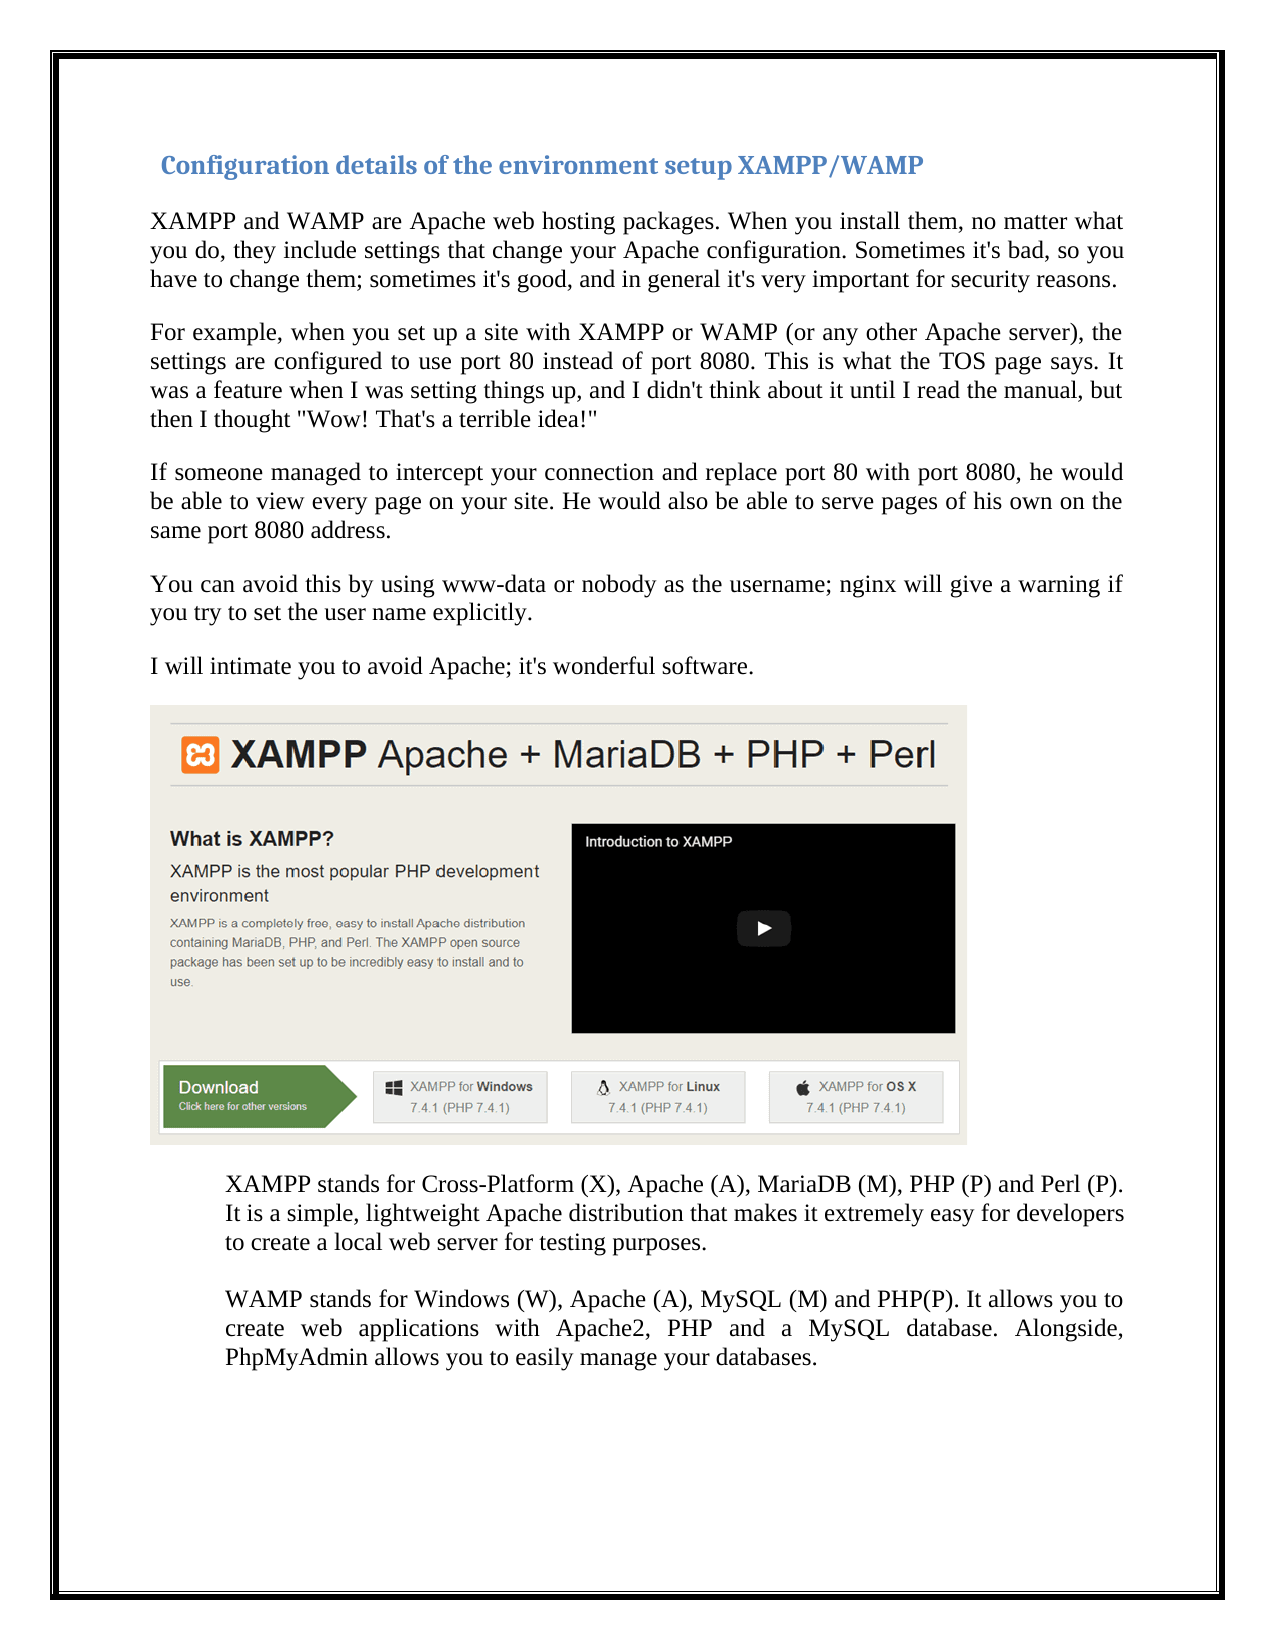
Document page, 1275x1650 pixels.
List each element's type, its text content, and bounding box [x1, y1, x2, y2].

list WAMP stands for Windows (W), Apache (A), MySQL (M) and PHP(P). It allows you to create web applications with Apache2, PHP and a MySQL database. Alongside, PhpMyAdmin allows you to easily manage your databases. [225, 1284, 1125, 1371]
text For example, when you set up a site with XAMPP or WAMP (or any other Apache server), the settings are configured to use port 80 instead of port 8080. This is what the TOS page says. It was a feature when I was setting things up, and I didn't think about it until I read the manual, but then I thought "Wow! That's a terrible idea!" [150, 317, 1125, 432]
text XAMPP and WAMP are Apache web hosting packages. When you install them, no matter what you do, they include settings that change your Apache configuration. Sometimes it's bad, so you have to change them; sometimes it's good, and in general it's very important for security reasons. [150, 206, 1125, 292]
subtitle “Configuration details of the environment setup XAMPP/WAMP” [150, 150, 1125, 181]
picture [150, 705, 968, 1145]
text You can avoid this by using www-data or nobody as the username; nginx will give a warning if you try to set the user name explicitly. [150, 569, 1125, 626]
text If someone managed to intercept your connection and replace port 80 with port 8080, he would be able to view every page on your site. He would also be able to serve pages of his own on the same port 8080 address. [150, 457, 1125, 544]
list XAMPP stands for Cross-Platform (X), Apache (A), MariaDB (M), PHP (P) and Perl (P). It is a simple, lightweight Apache distribution that makes it extremely easy for developers to create a local web server for testing purposes. [225, 1169, 1125, 1256]
text I will intimate you to avoid Apache; it's wonderful software. [150, 651, 1125, 680]
